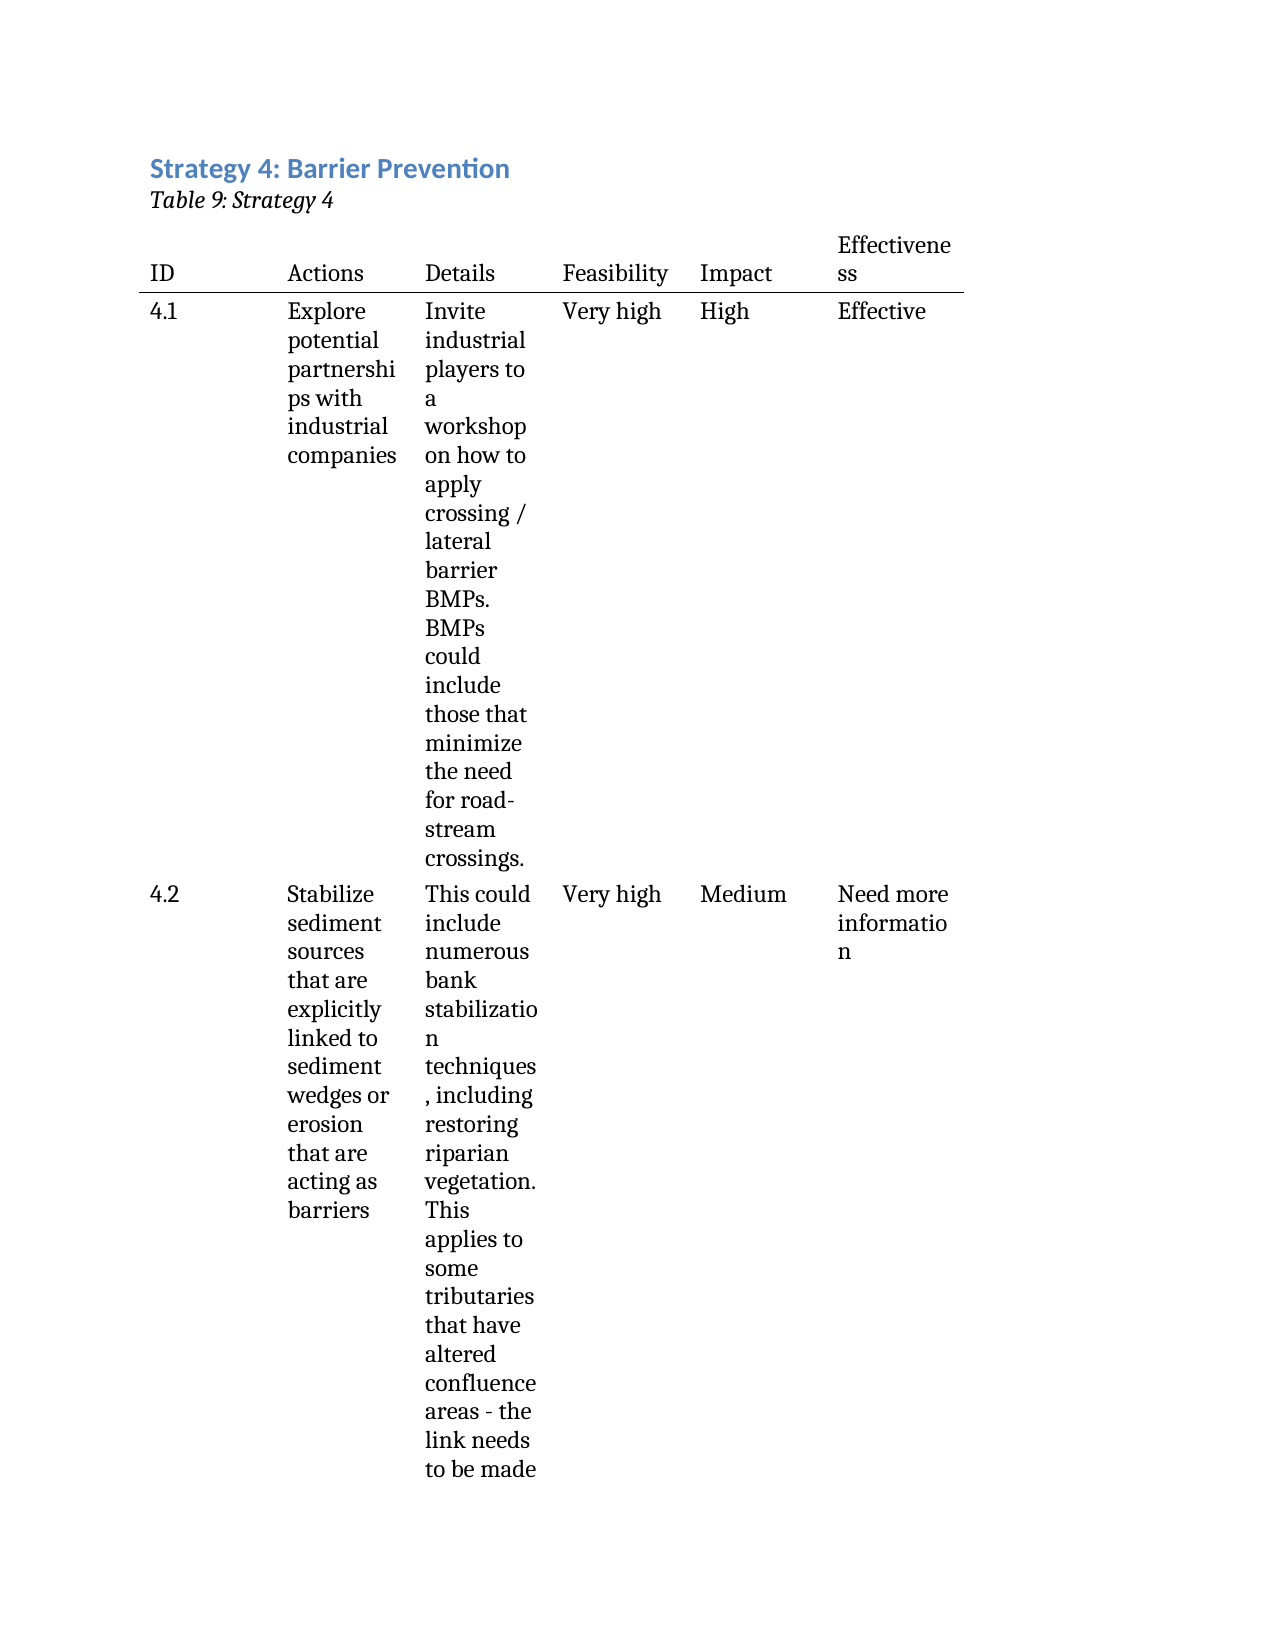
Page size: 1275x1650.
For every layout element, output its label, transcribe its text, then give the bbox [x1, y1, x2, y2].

table_cell Very high [551, 293, 689, 876]
table_header Details [414, 227, 551, 292]
table_cell Medium [689, 876, 826, 1483]
table_cell Invite industrial players to a workshop on how to apply crossing / lateral barrier BMPs. BMPs could include those that minimize the need for road-stream crossings. [414, 293, 551, 876]
subtitle Strategy 4: Barrier Prevention [150, 150, 1125, 186]
table_header Feasibility [551, 227, 689, 292]
table_cell High [689, 293, 826, 876]
table_cell Effective [826, 293, 964, 876]
table_cell Need more information [826, 876, 964, 1483]
table_cell Explore potential partnerships with industrial companies [276, 293, 414, 876]
table_header ID [139, 227, 276, 292]
table_cell 4.2 [139, 876, 276, 1483]
table_cell 4.1 [139, 293, 276, 876]
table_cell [414, 876, 551, 1483]
table_header Effectiveness [826, 227, 964, 292]
table_header Actions [276, 227, 414, 292]
text Table 9: Strategy 4 [150, 186, 1125, 214]
table_header Impact [689, 227, 826, 292]
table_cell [276, 876, 414, 1483]
table_cell Very high [551, 876, 689, 1483]
